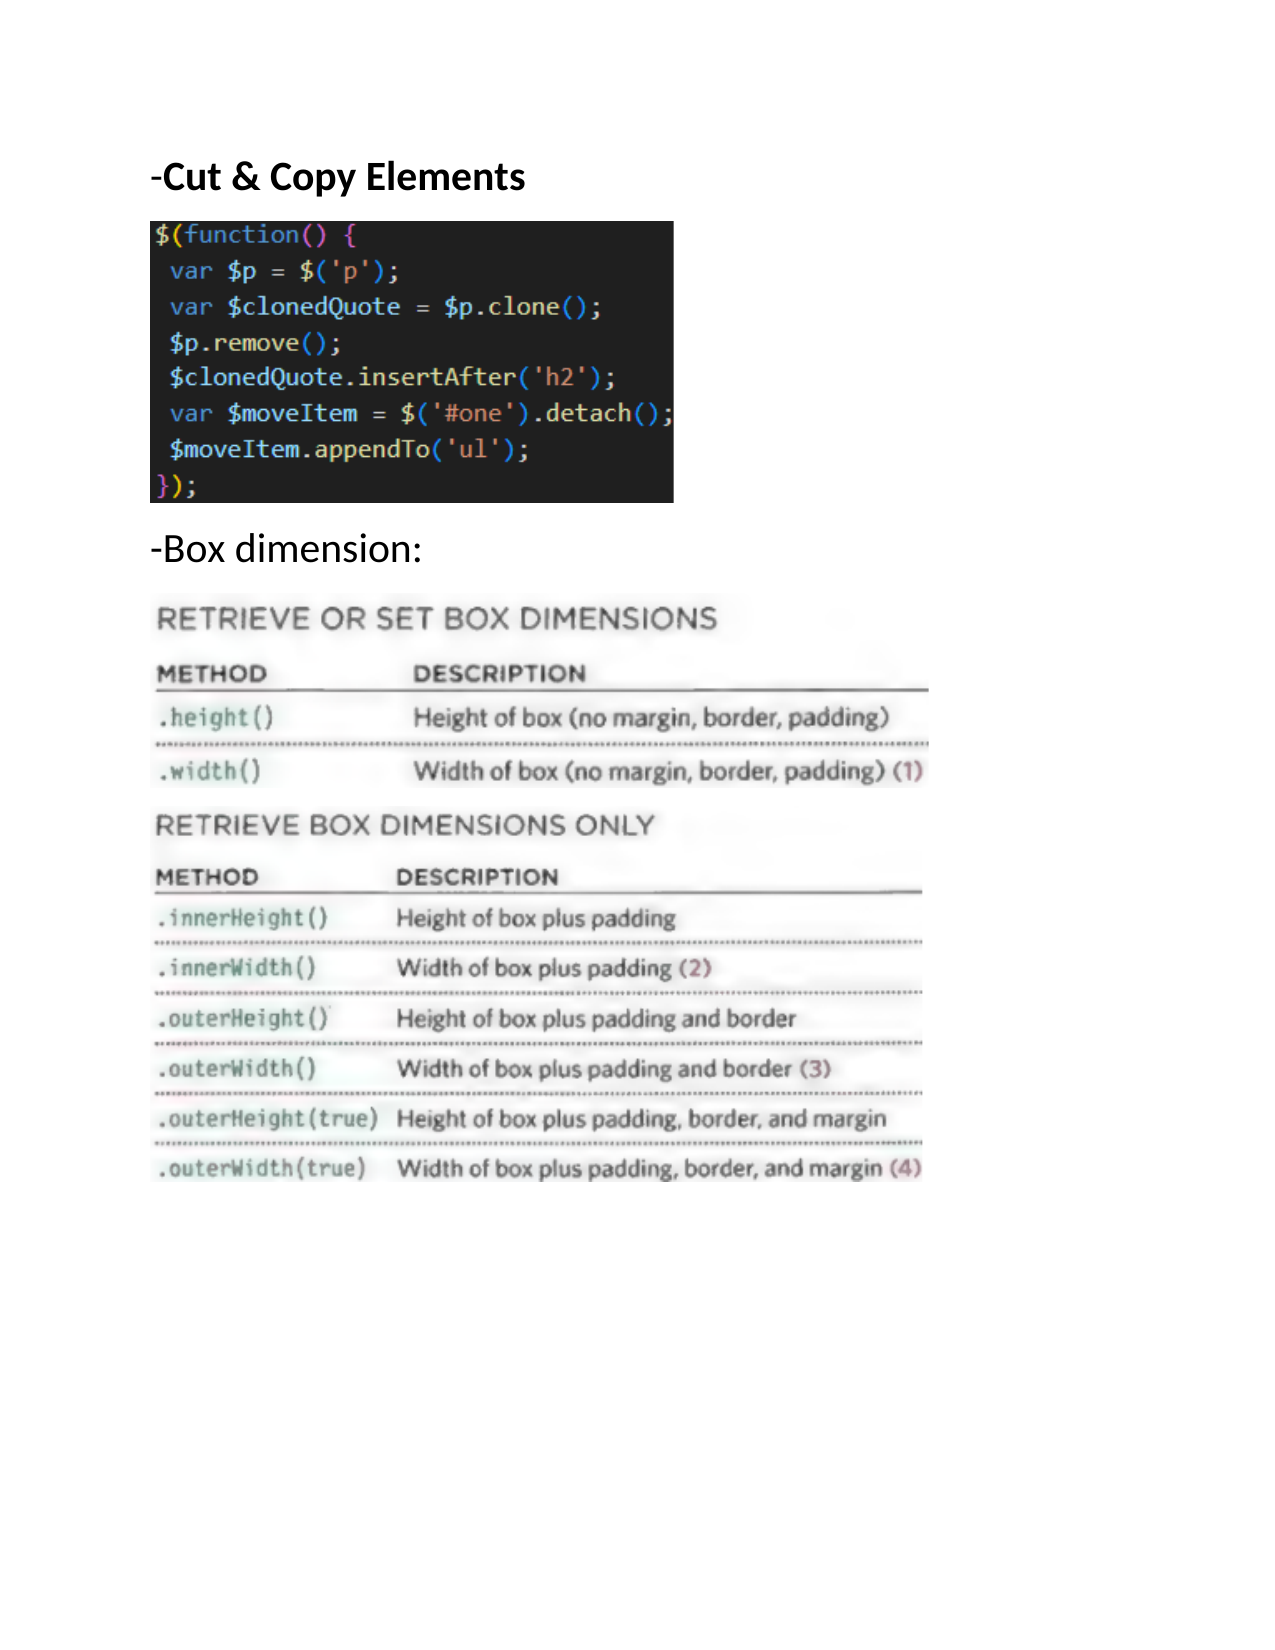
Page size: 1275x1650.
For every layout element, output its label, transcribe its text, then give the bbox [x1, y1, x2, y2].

text -Box dimension: [150, 522, 1125, 572]
picture [150, 806, 923, 1182]
picture [150, 221, 674, 503]
picture [150, 593, 929, 788]
text -Cut & Copy Elements [150, 150, 1125, 201]
